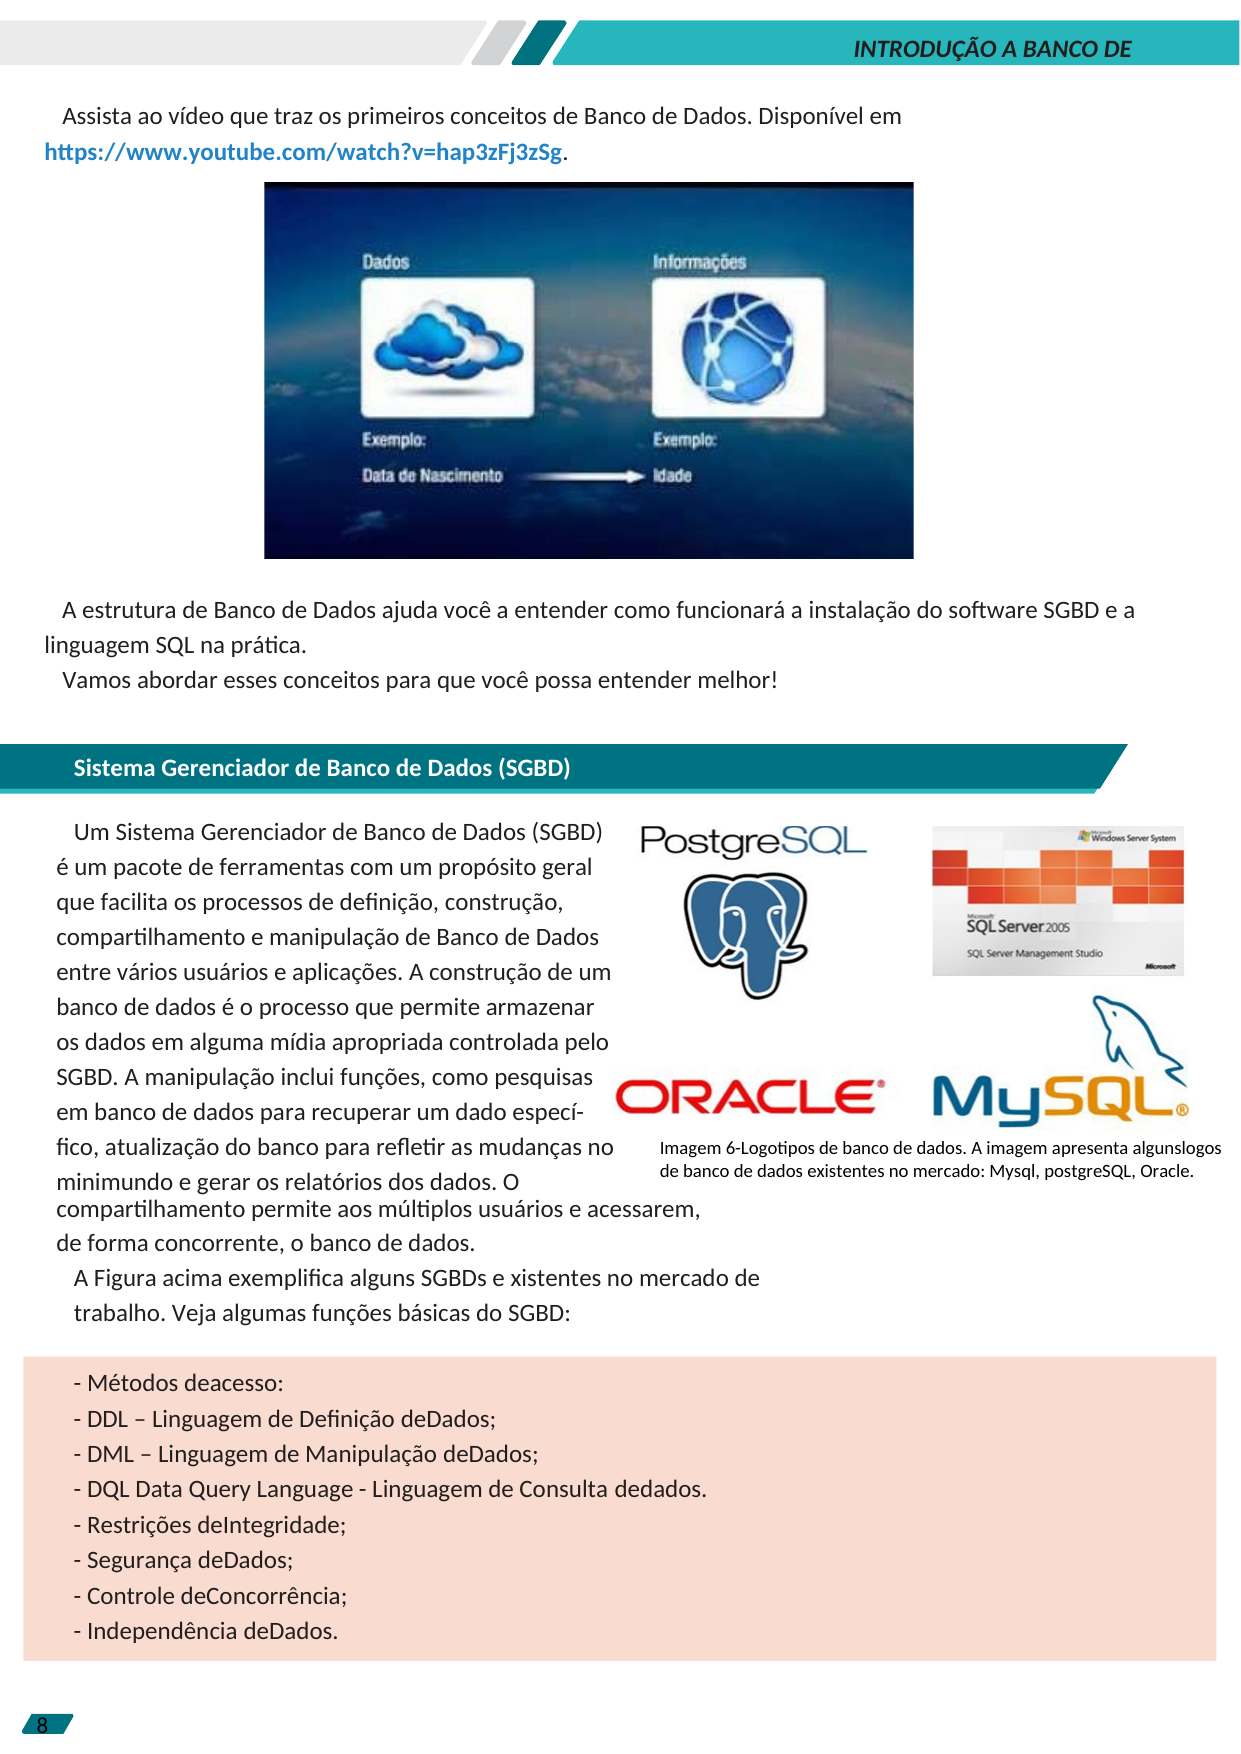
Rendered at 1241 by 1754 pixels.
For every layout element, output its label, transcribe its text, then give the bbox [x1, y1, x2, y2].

text de forma concorrente, o banco de dados. [56, 1227, 1240, 1257]
text A estrutura de Banco de Dados ajuda você a entender como funcionará a instalação do software SGBD e a linguagem SQL na prática. [44, 594, 1139, 659]
picture [611, 826, 1196, 1130]
text Um Sistema Gerenciador de Banco de Dados (SGBD) é um pacote de ferramentas com um propósito geral que facilita os processos de definição, construção, compartilhamento e manipulação de Banco de Dados entre vários usuários e aplicações. A construção de um banco de dados é o processo que permite armazenar os dados em alguma mídia apropriada controlada pelo SGBD. A manipulação inclui funções, como pesquisas em banco de dados para recuperar um dado especí- fico, atualização do banco para refletir as mudanças no minimundo e gerar os relatórios dos dados. O [56, 816, 616, 1197]
picture [264, 182, 914, 559]
text compartilhamento permite aos múltiplos usuários e acessarem, [56, 1197, 1240, 1222]
text A Figura acima exemplifica alguns SGBDs e xistentes no mercado de trabalho. Veja algumas funções básicas do SGBD: [74, 1262, 763, 1328]
text Assista ao vídeo que traz os primeiros conceitos de Banco de Dados. Disponível em [62, 100, 1240, 131]
text https://www.youtube.com/watch?v=hap3zFj3zSg. [44, 136, 1240, 166]
text Imagem 6-Logotipos de banco de dados. A imagem apresenta algunslogos de banco de dados existentes no mercado: Mysql, postgreSQL, Oracle. [659, 1136, 1225, 1182]
text Vamos abordar esses conceitos para que você possa entender melhor! [62, 664, 1240, 694]
